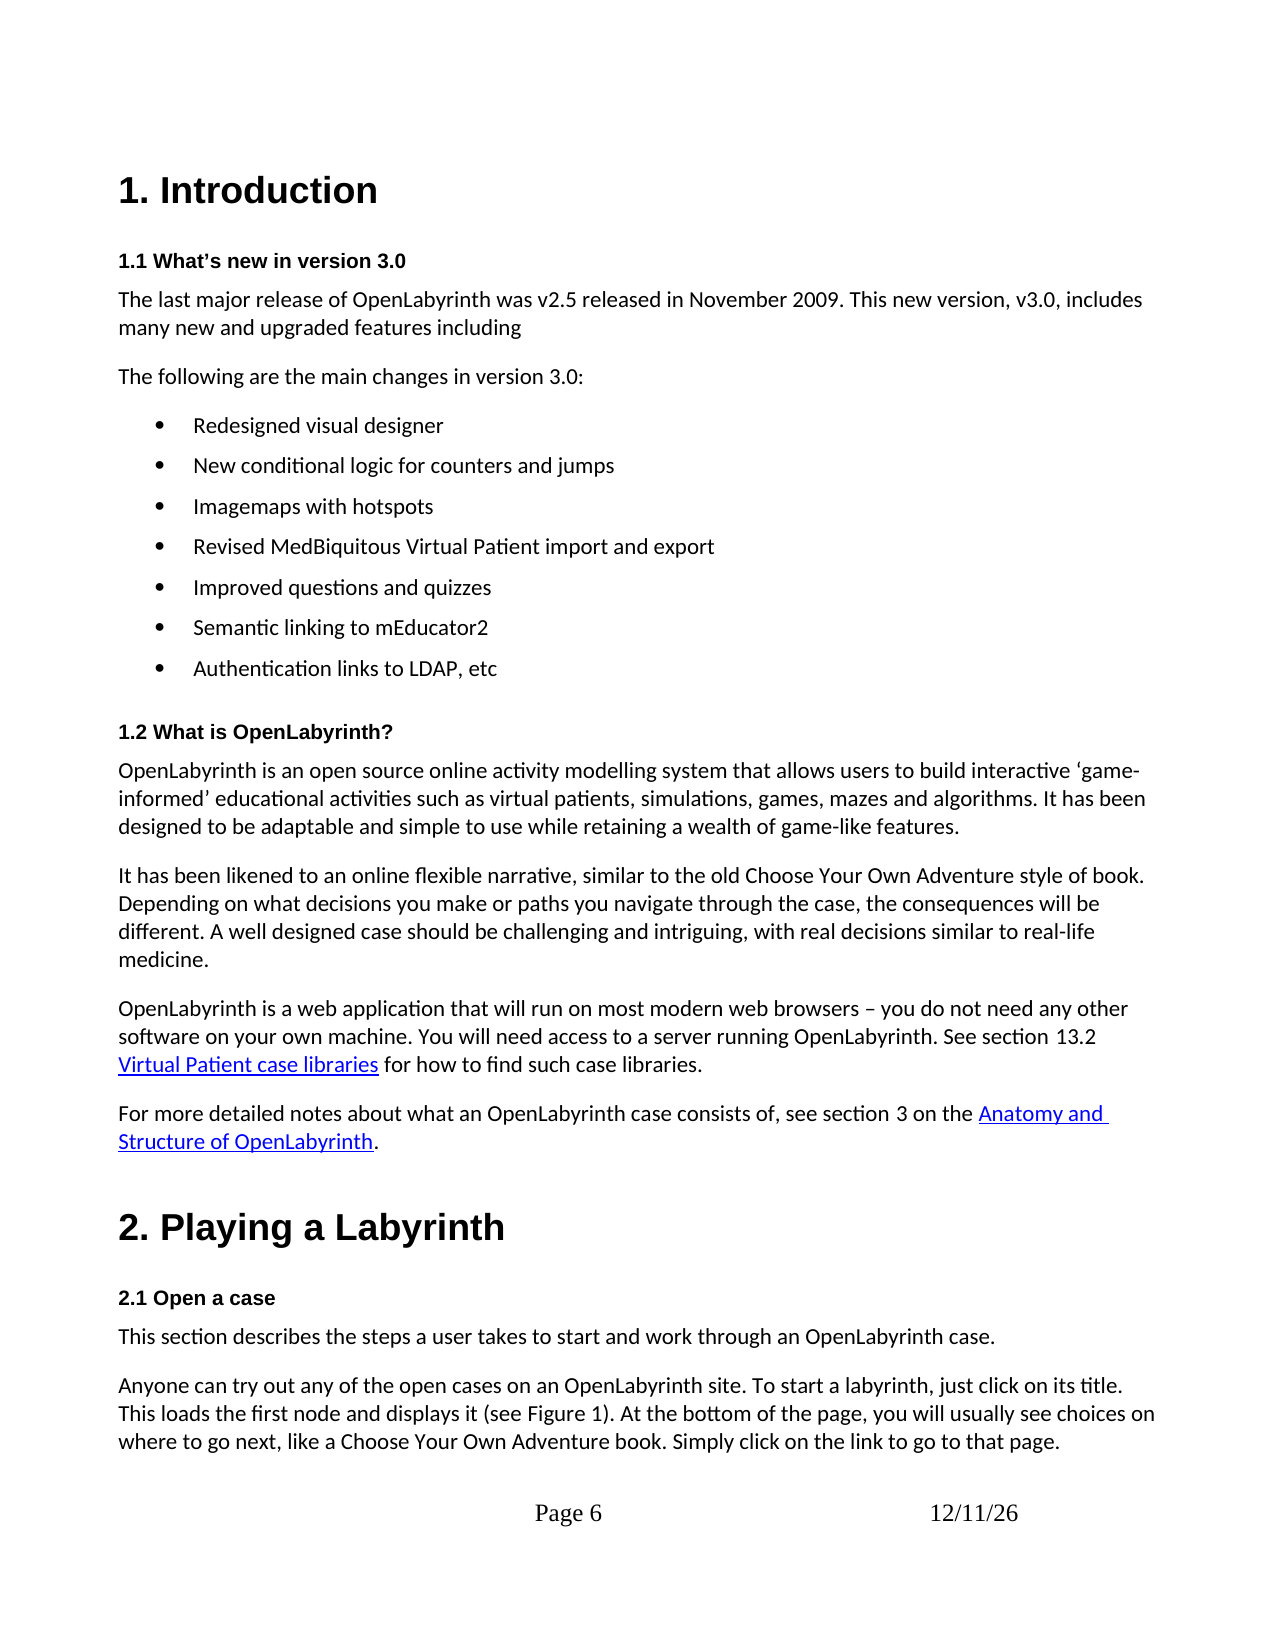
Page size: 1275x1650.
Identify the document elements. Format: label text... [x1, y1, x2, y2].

list Revised MedBiquitous Virtual Patient import and export [156, 532, 1157, 561]
subtitle What’s new in version 3.0 [118, 249, 1157, 273]
list Redesigned visual designer [156, 411, 1157, 439]
text Anyone can try out any of the open cases on an OpenLabyrinth site. To start a labyrinth, just click on its title. This loads the first node and displays it (see Figure 1). At the bottom of the page, you will usually see choices on where to go next, like a Choose Your Own Adventure book. Simply click on the link to go to that page. [118, 1371, 1157, 1483]
text OpenLabyrinth is a web application that will run on most modern web browsers – you do not need any other software on your own machine. You will need access to a server running OpenLabyrinth. See section 13.2 Virtual Patient case libraries for how to find such case libraries. [118, 994, 1157, 1078]
subtitle Open a case [118, 1285, 1157, 1309]
subtitle Introduction [118, 168, 1157, 211]
text OpenLabyrinth is an open source online activity modelling system that allows users to build interactive ‘game-informed’ educational activities such as virtual patients, simulations, games, mazes and algorithms. It has been designed to be adaptable and simple to use while retaining a wealth of game-like features. [118, 756, 1157, 840]
text For more detailed notes about what an OpenLabyrinth case consists of, see section 3 on the Anatomy and Structure of OpenLabyrinth. [118, 1099, 1157, 1155]
text The following are the main changes in version 3.0: [118, 362, 1157, 390]
list Semantic linking to mEducator2 [156, 613, 1157, 642]
list Improved questions and quizzes [156, 573, 1157, 601]
list Authentication links to LDAP, etc [156, 654, 1157, 682]
list New conditional logic for counters and jumps [156, 451, 1157, 479]
list Imagemaps with hotspots [156, 492, 1157, 520]
subtitle Playing a Labyrinth [118, 1205, 1157, 1248]
subtitle What is OpenLabyrinth? [118, 719, 1157, 743]
text The last major release of OpenLabyrinth was v2.5 released in November 2009. This new version, v3.0, includes many new and upgraded features including [118, 285, 1157, 341]
text This section describes the steps a user takes to start and work through an OpenLabyrinth case. [118, 1322, 1157, 1350]
text It has been likened to an online flexible narrative, similar to the old Choose Your Own Adventure style of book. Depending on what decisions you make or paths you navigate through the case, the consequences will be different. A well designed case should be challenging and intriguing, with real decisions similar to real-life medicine. [118, 861, 1157, 973]
